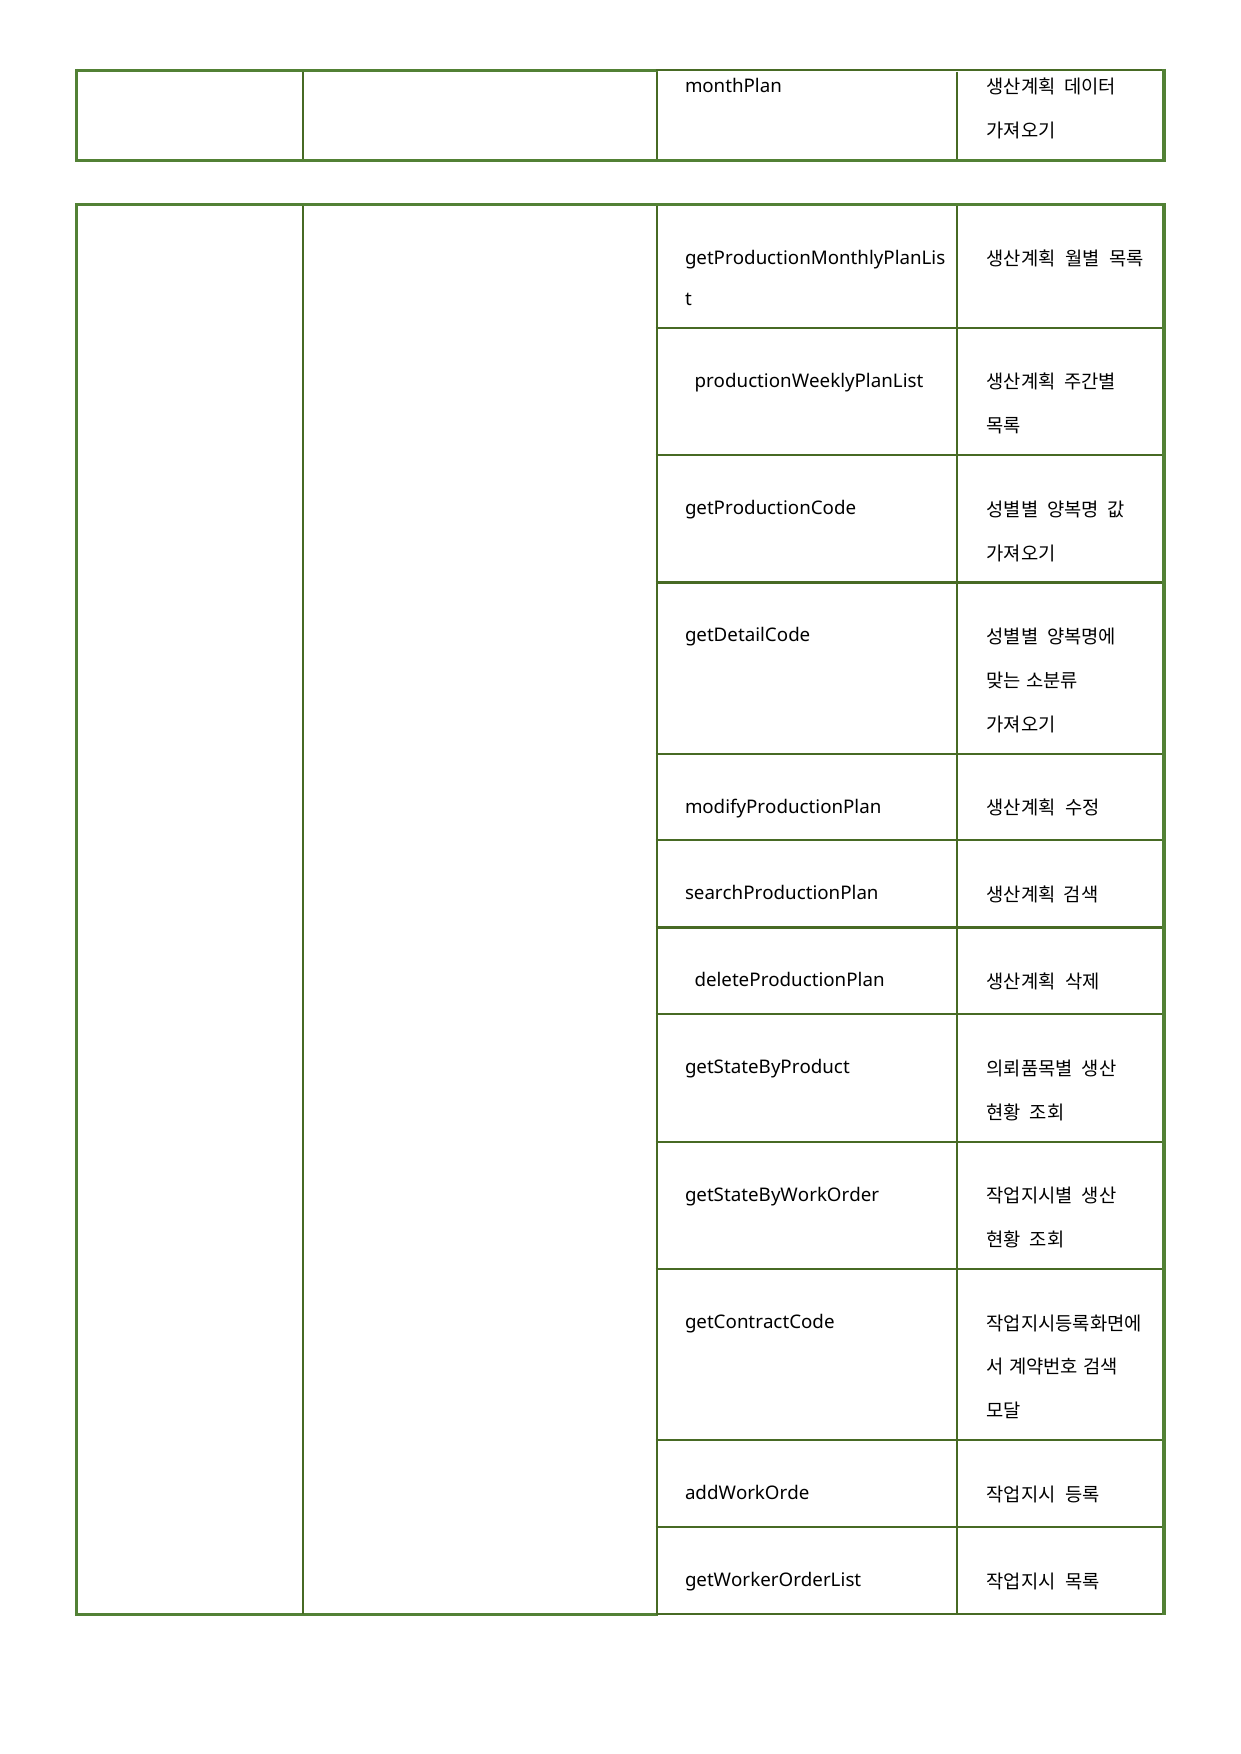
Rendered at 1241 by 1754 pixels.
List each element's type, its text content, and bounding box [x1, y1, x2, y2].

table_cell 성별별 양복명 값 가져오기 [958, 456, 1162, 581]
table_cell 생산계획 데이터 가져오기 [958, 71, 1162, 159]
table_cell addWorkOrde [658, 1441, 956, 1526]
table_cell 성별별 양복명에 맞는 소분류 가져오기 [958, 584, 1162, 752]
table_cell getProductionCode [658, 456, 956, 581]
table_cell 생산계획 검색 [958, 841, 1162, 926]
table_cell 작업지시 등록 [958, 1441, 1162, 1526]
table_cell 생산계획 수정 [958, 755, 1162, 839]
table_cell 작업지시 목록 [958, 1528, 1162, 1613]
table_cell monthPlan [658, 71, 957, 159]
table_cell deleteProductionPlan [658, 929, 956, 1013]
table_cell searchProductionPlan [658, 841, 956, 926]
table_cell modifyProductionPlan [658, 755, 956, 839]
table_cell 생산계획 삭제 [958, 929, 1162, 1013]
table_cell 작업지시별 생산 현황 조회 [958, 1143, 1162, 1268]
table_cell getStateByWorkOrder [658, 1143, 956, 1268]
table_header getProductionMonthlyPlanLis t [658, 206, 956, 327]
table_cell productionWeeklyPlanList [658, 329, 956, 454]
table_cell 생산계획 주간별 목록 [958, 329, 1162, 454]
table_header 생산계획 월별 목록 [958, 206, 1162, 327]
table_cell getWorkerOrderList [658, 1528, 956, 1613]
table_cell getDetailCode [658, 584, 956, 752]
table_cell 의뢰품목별 생산 현황 조회 [958, 1015, 1162, 1141]
table_header [304, 206, 656, 1613]
table_cell 작업지시등록화면에 서 계약번호 검색 모달 [958, 1270, 1162, 1439]
table_cell getContractCode [658, 1270, 956, 1439]
table_cell getStateByProduct [658, 1015, 956, 1141]
table_header [78, 206, 302, 1613]
